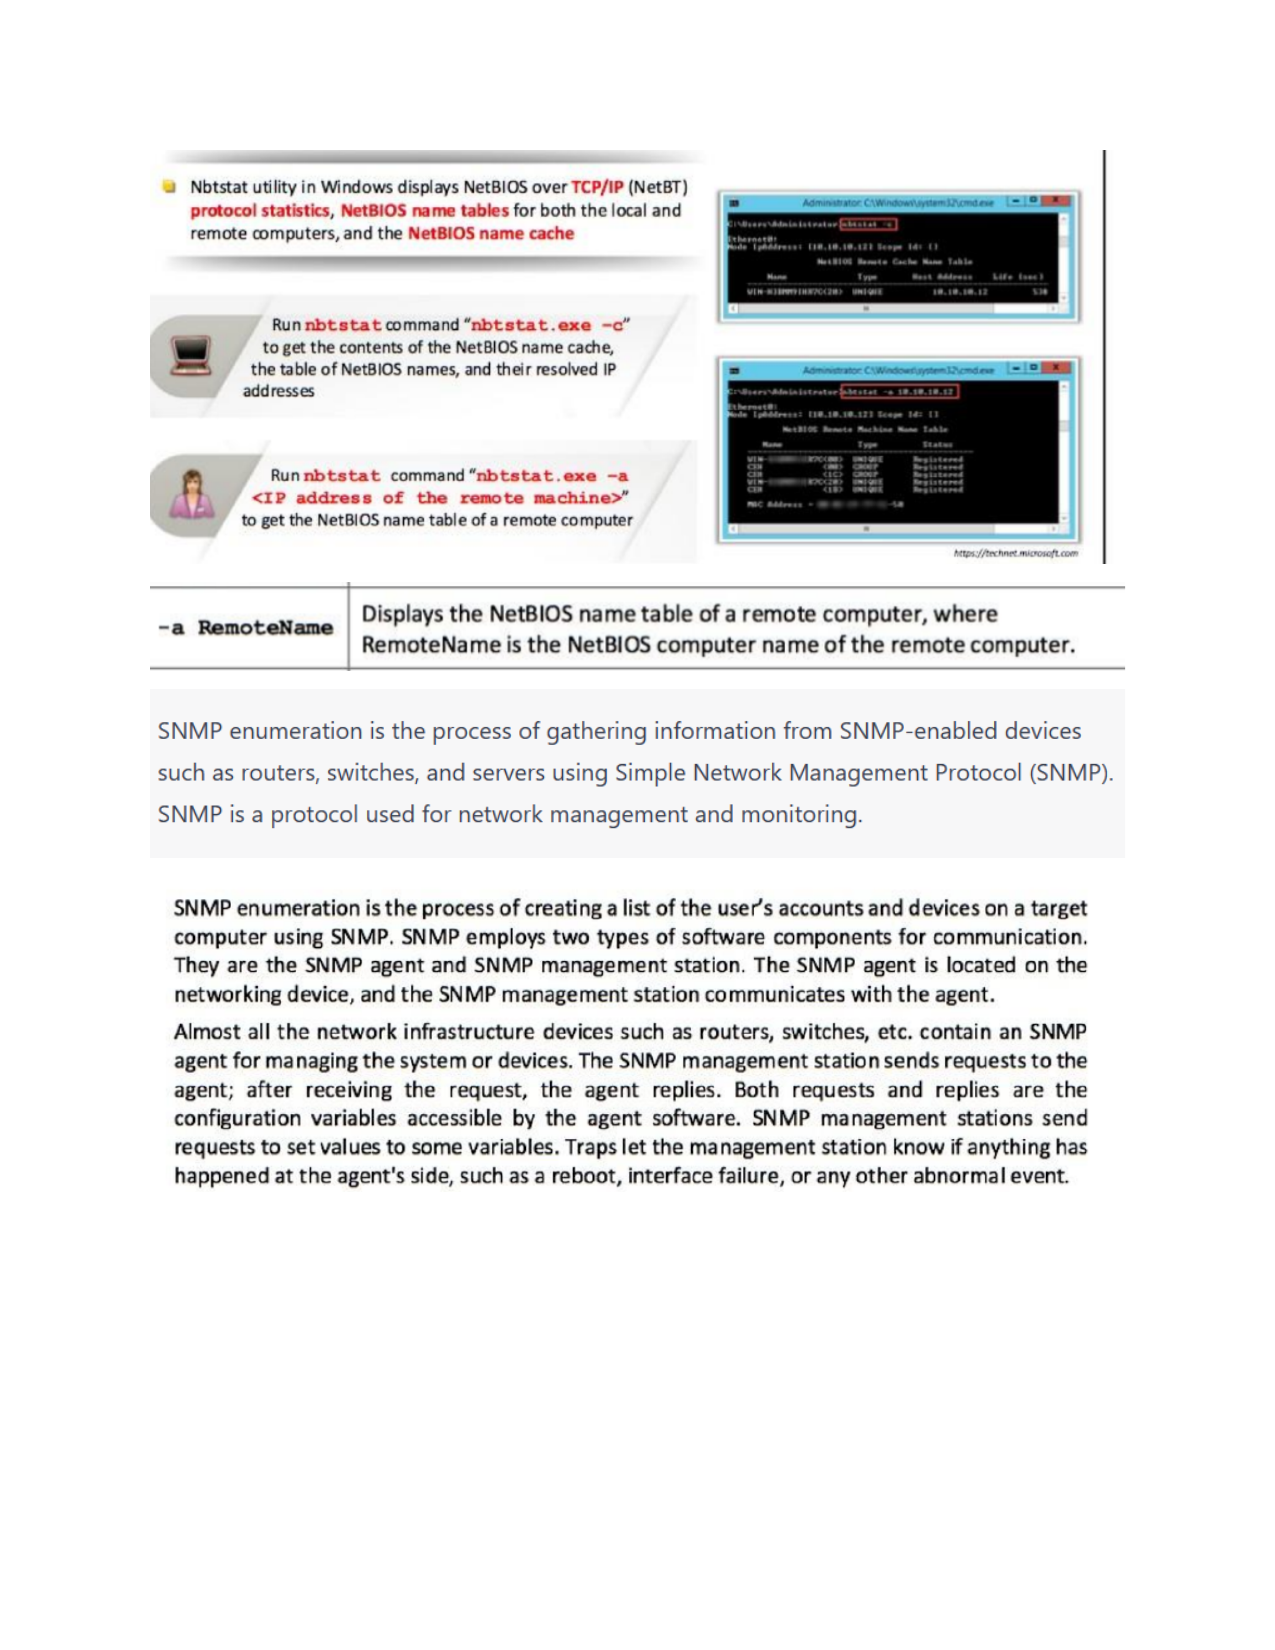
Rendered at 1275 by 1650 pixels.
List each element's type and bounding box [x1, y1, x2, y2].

picture [150, 689, 1125, 858]
picture [150, 150, 1125, 564]
picture [150, 876, 1125, 1192]
picture [150, 582, 1125, 671]
